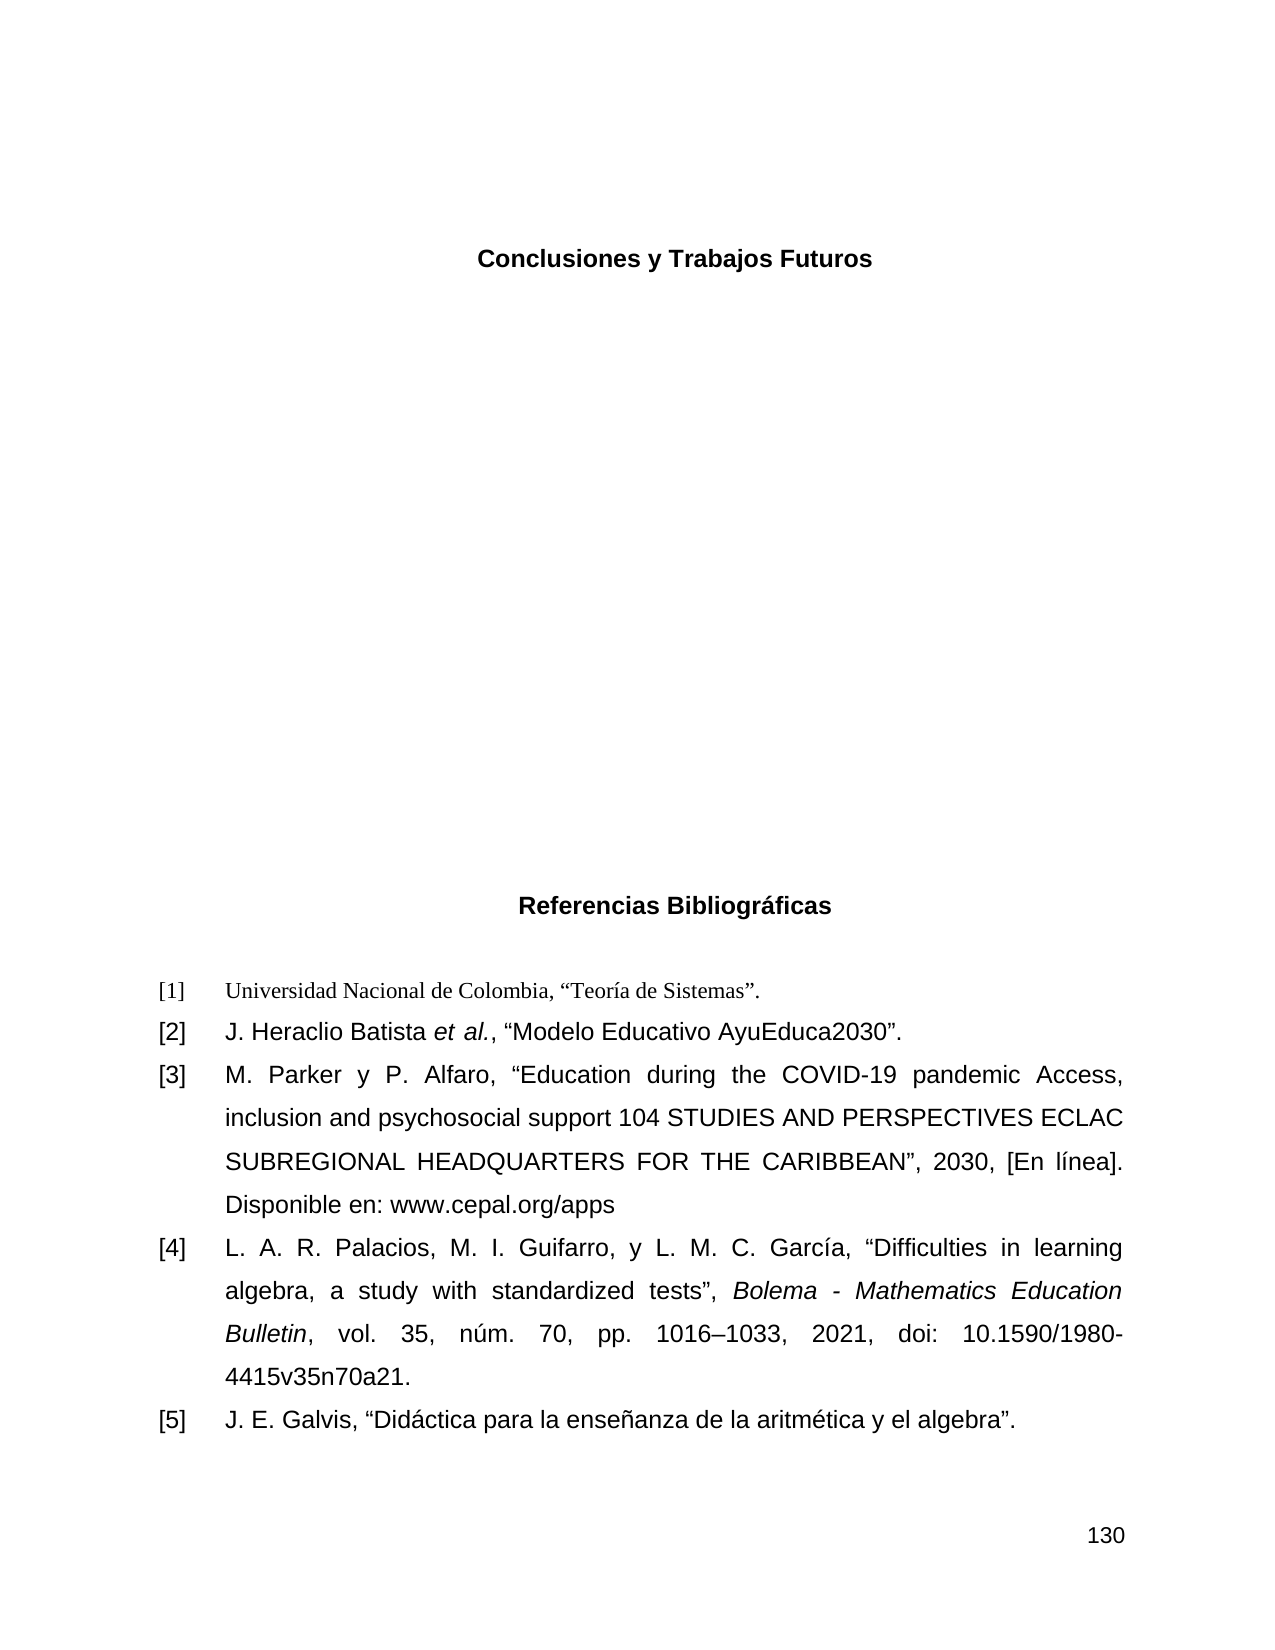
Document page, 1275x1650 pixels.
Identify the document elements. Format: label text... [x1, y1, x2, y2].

text Referencias Bibliográficas [225, 891, 1125, 920]
subtitle Conclusiones y Trabajos Futuros [225, 244, 1125, 273]
